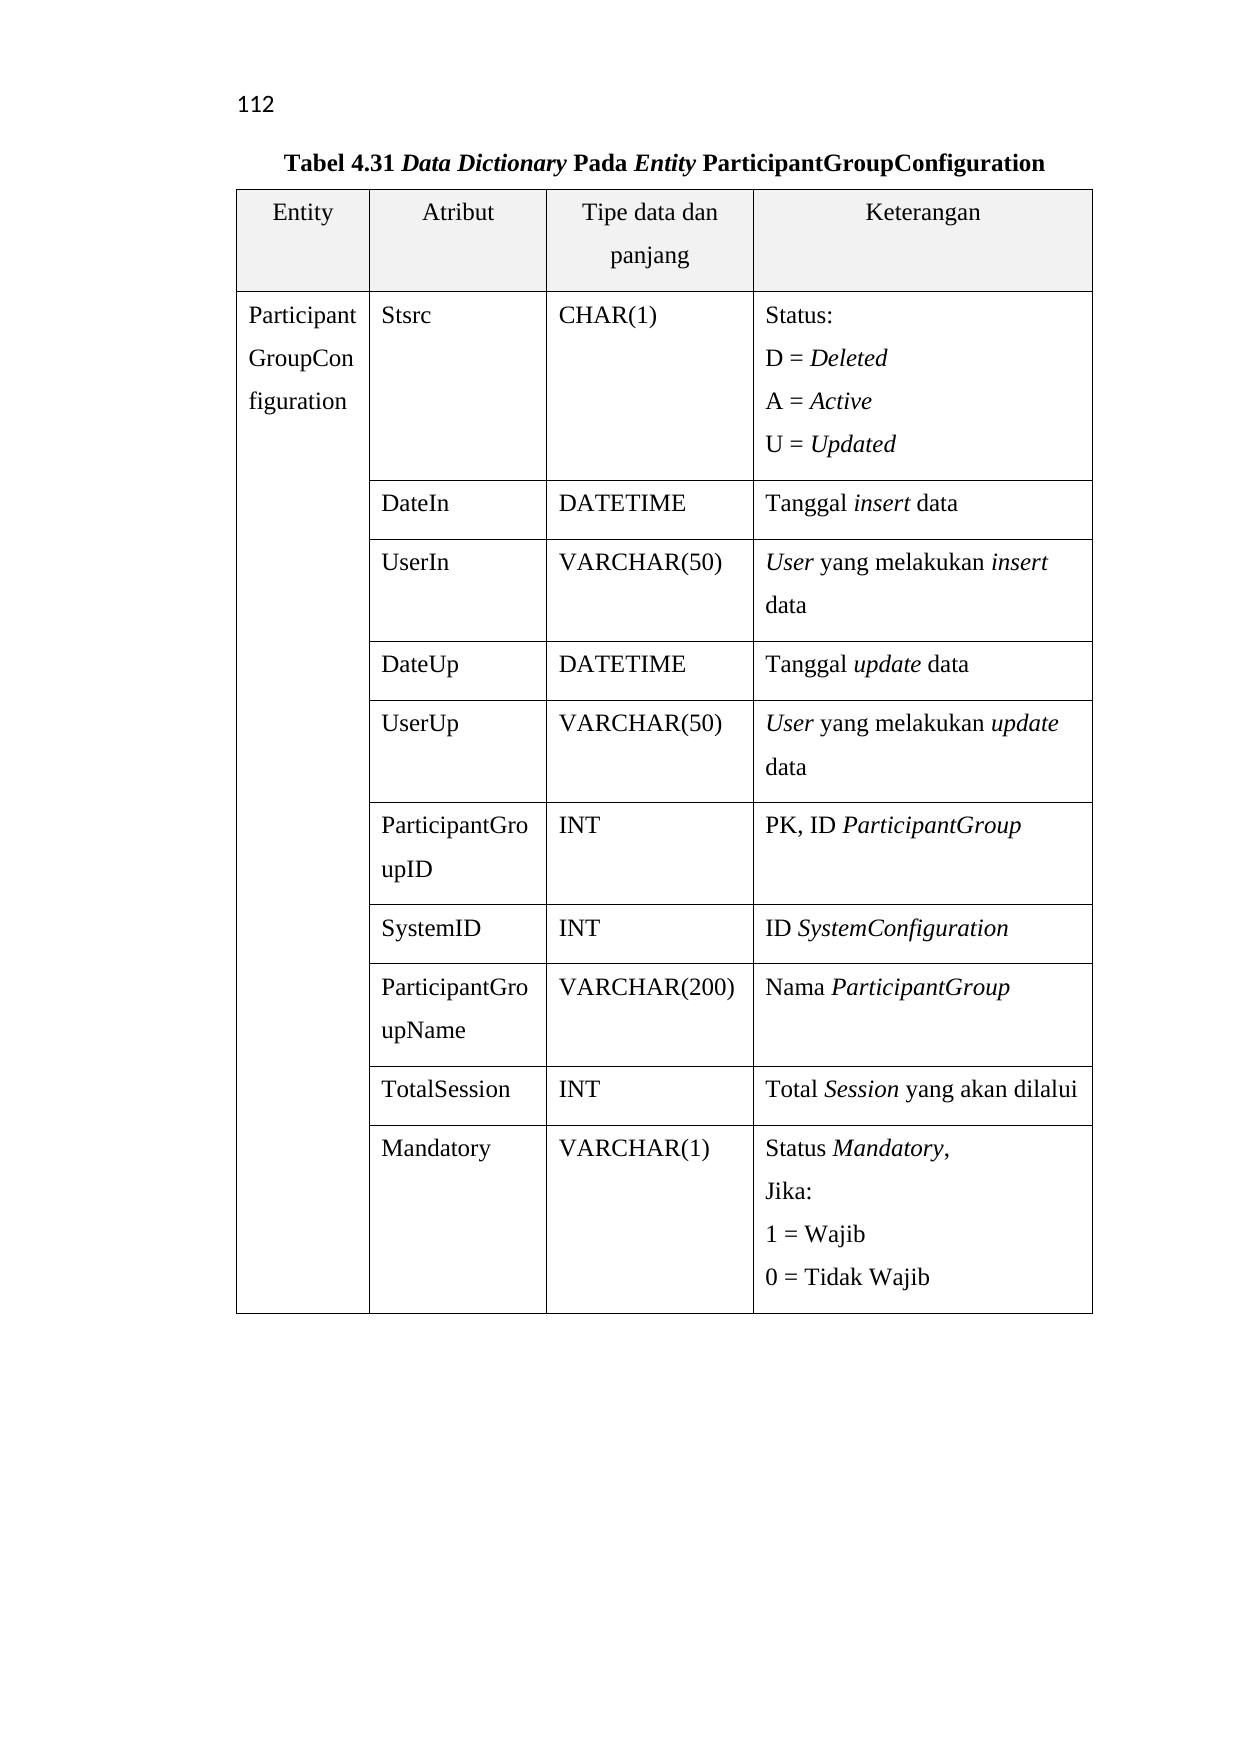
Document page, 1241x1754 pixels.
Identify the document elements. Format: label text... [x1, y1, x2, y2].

table_cell ID SystemConfiguration [754, 905, 1092, 963]
table_cell VARCHAR(50) [547, 540, 753, 641]
table_cell DateIn [370, 481, 546, 539]
table_cell ParticipantGroupID [370, 803, 546, 904]
table_cell Tanggal update data [754, 642, 1092, 700]
table_cell UserUp [370, 701, 546, 802]
table_cell SystemID [370, 905, 546, 963]
table_cell User yang melakukan update data [754, 701, 1092, 802]
table_cell DATETIME [547, 481, 753, 539]
table_cell DateUp [370, 642, 546, 700]
table_cell INT [547, 803, 753, 904]
table_header Keterangan [754, 190, 1092, 291]
table_cell Stsrc [370, 292, 546, 479]
table_cell Tanggal insert data [754, 481, 1092, 539]
table_cell INT [547, 1067, 753, 1124]
table_cell TotalSession [370, 1067, 546, 1124]
text Tabel 4.31 Data Dictionary Pada Entity ParticipantGroupConfiguration [236, 148, 1092, 176]
table_cell PK, ID ParticipantGroup [754, 803, 1092, 904]
table_cell ParticipantGroupName [370, 964, 546, 1066]
table_cell VARCHAR(50) [547, 701, 753, 802]
table_cell DATETIME [547, 642, 753, 700]
table_cell Status Mandatory, Jika: 1 = Wajib 0 = Tidak Wajib [754, 1126, 1092, 1313]
table_cell Total Session yang akan dilalui [754, 1067, 1092, 1124]
table_cell UserIn [370, 540, 546, 641]
table_cell CHAR(1) [547, 292, 753, 479]
table_header Entity [237, 190, 369, 291]
table_cell Mandatory [370, 1126, 546, 1313]
table_cell INT [547, 905, 753, 963]
table_cell Nama ParticipantGroup [754, 964, 1092, 1066]
table_cell User yang melakukan insert data [754, 540, 1092, 641]
table_cell VARCHAR(1) [547, 1126, 753, 1313]
table_cell Status: D = Deleted A = Active U = Updated [754, 292, 1092, 479]
table_header Tipe data dan panjang [547, 190, 753, 291]
table_cell ParticipantGroupConfiguration [237, 292, 369, 1313]
table_header Atribut [370, 190, 546, 291]
table_cell VARCHAR(200) [547, 964, 753, 1066]
